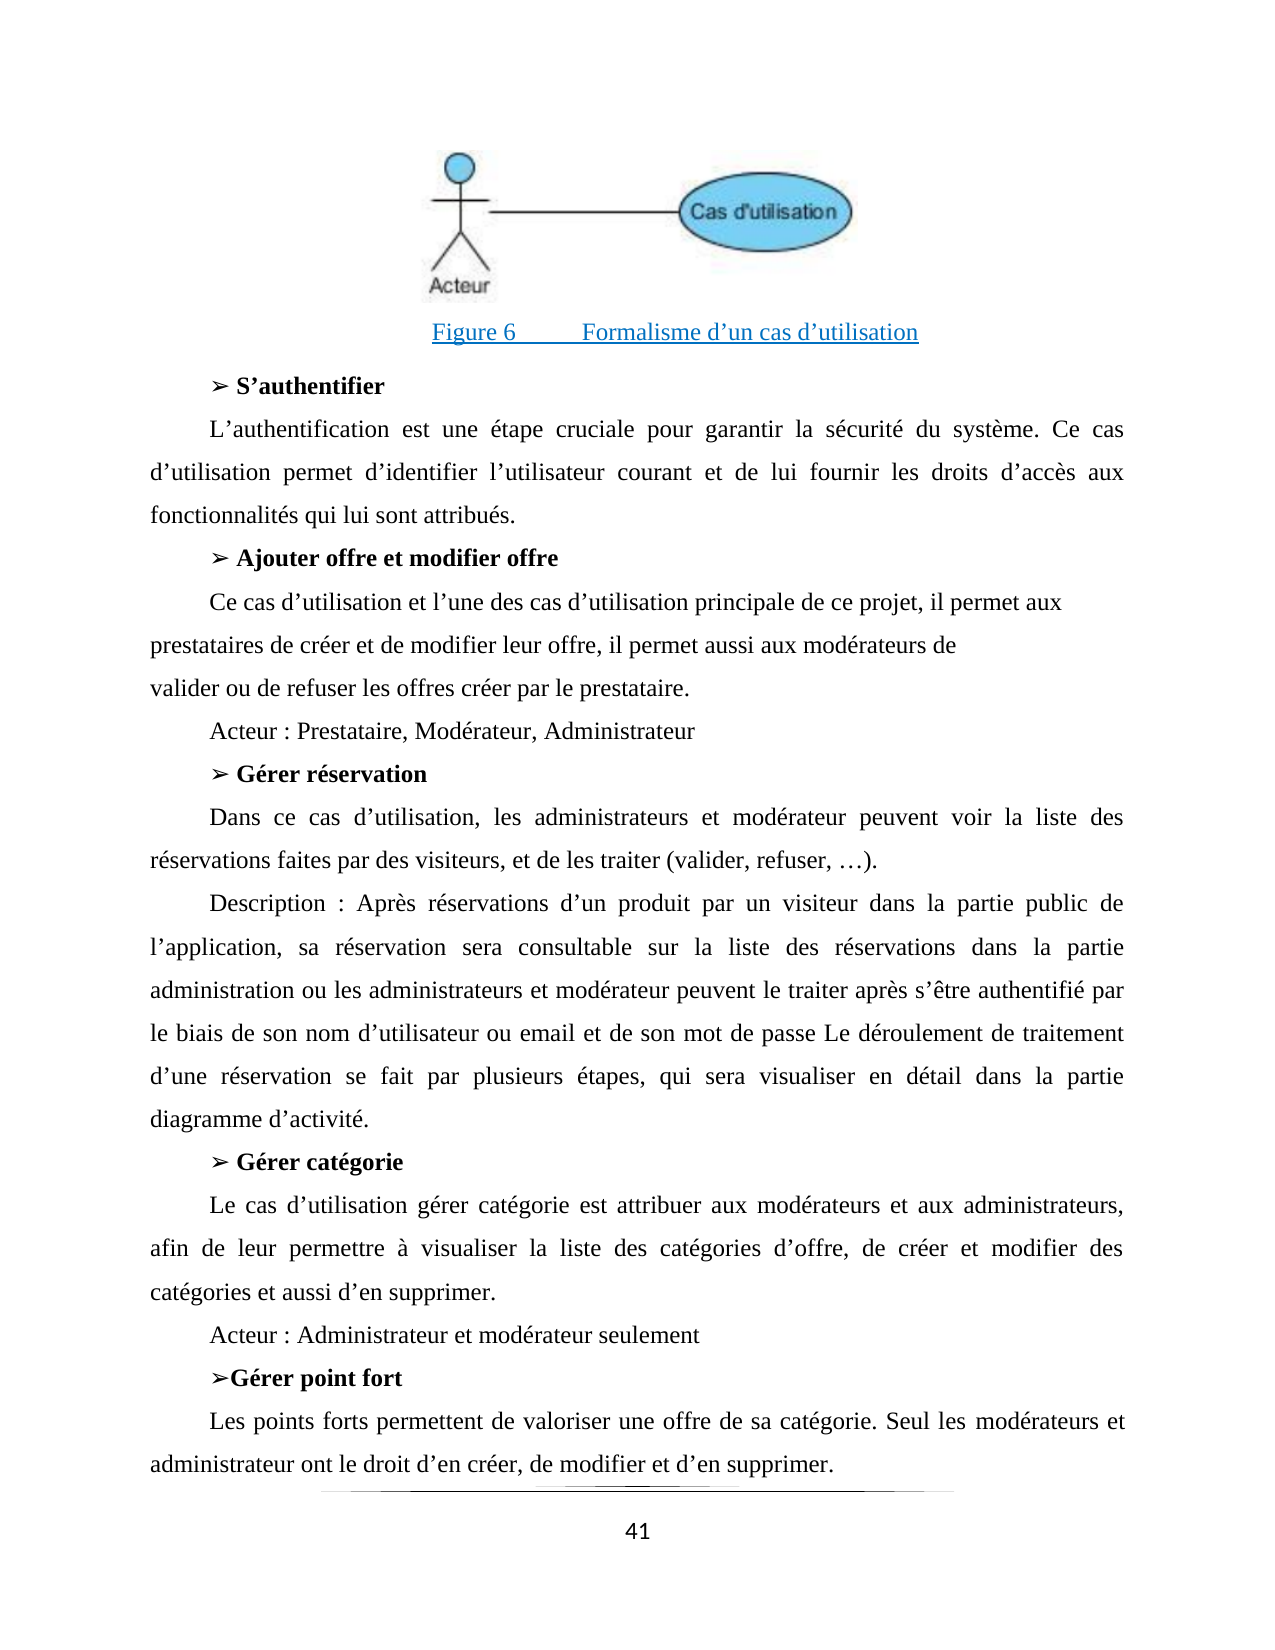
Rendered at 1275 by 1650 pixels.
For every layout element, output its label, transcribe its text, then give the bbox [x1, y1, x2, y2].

picture [410, 150, 865, 303]
text Acteur : Prestataire, Modérateur, Administrateur [150, 716, 1125, 745]
text Formalisme d’un cas d’utilisation [225, 317, 1125, 346]
text ➢ Ajouter offre et modifier offre [150, 543, 1125, 572]
text Description : Après réservations d’un produit par un visiteur dans la partie public de l’application, sa réservation sera consultable sur la liste des réservations dans la partie administration ou les administrateurs et modérateur peuvent le traiter après s’être authentifié par le biais de son nom d’utilisateur ou email et de son mot de passe Le déroulement de traitement d’une réservation se fait par plusieurs étapes, qui sera visualiser en détail dans la partie diagramme d’activité. [150, 888, 1125, 1133]
text ➢ Gérer réservation [150, 759, 1125, 788]
text Les points forts permettent de valoriser une offre de sa catégorie. Seul les modérateurs et administrateur ont le droit d’en créer, de modifier et d’en supprimer. [150, 1406, 1125, 1478]
text Acteur : Administrateur et modérateur seulement [150, 1320, 1125, 1348]
text ➢ S’authentifier [150, 371, 1125, 400]
text Le cas d’utilisation gérer catégorie est attribuer aux modérateurs et aux administrateurs, afin de leur permettre à visualiser la liste des catégories d’offre, de créer et modifier des catégories et aussi d’en supprimer. [150, 1190, 1125, 1305]
text ➢ Gérer catégorie [150, 1147, 1125, 1176]
text ➢Gérer point fort [150, 1363, 1125, 1392]
text L’authentification est une étape cruciale pour garantir la sécurité du système. Ce cas d’utilisation permet d’identifier l’utilisateur courant et de lui fournir les droits d’accès aux fonctionnalités qui lui sont attribués. [150, 414, 1125, 529]
text Dans ce cas d’utilisation, les administrateurs et modérateur peuvent voir la liste des réservations faites par des visiteurs, et de les traiter (valider, refuser, …). [150, 802, 1125, 874]
text Ce cas d’utilisation et l’une des cas d’utilisation principale de ce projet, il permet aux prestataires de créer et de modifier leur offre, il permet aussi aux modérateurs de valider ou de refuser les offres créer par le prestataire. [150, 587, 1125, 702]
